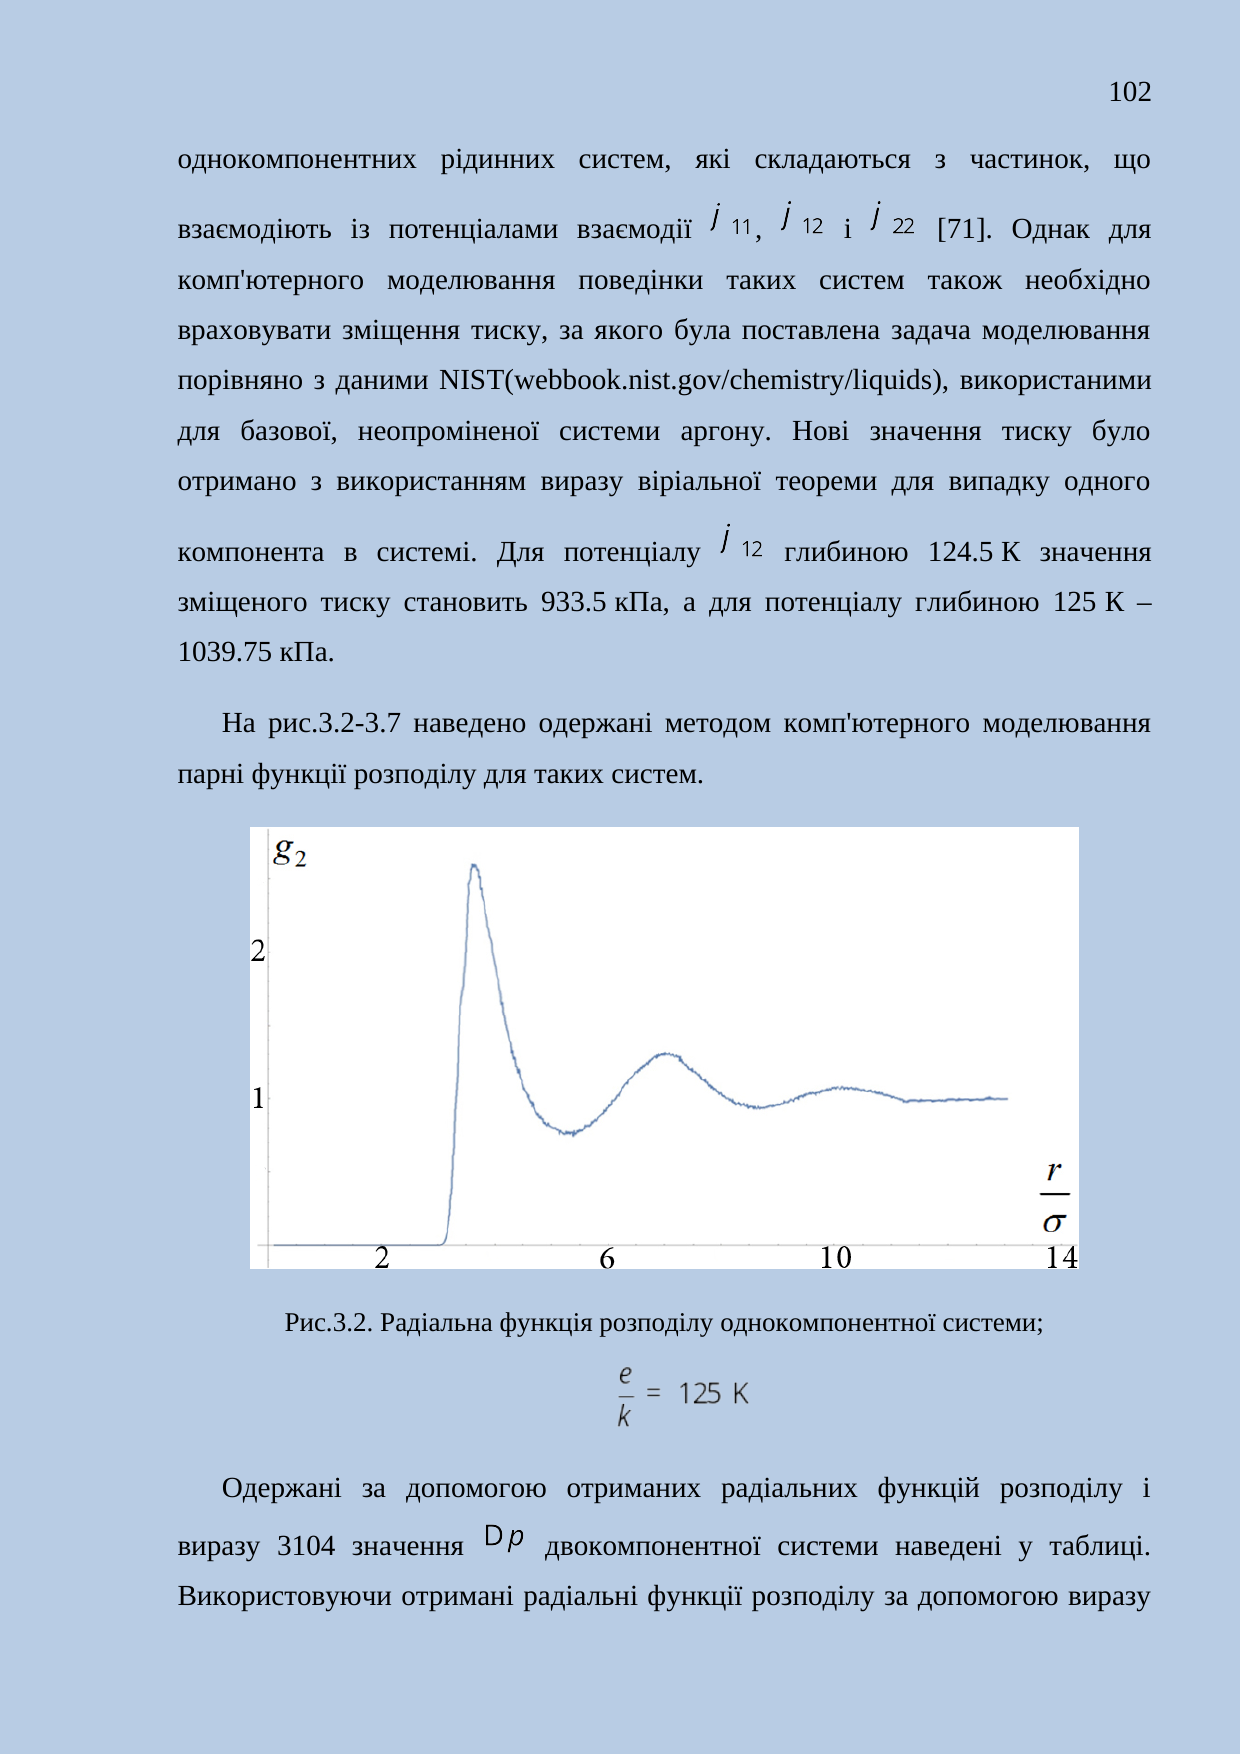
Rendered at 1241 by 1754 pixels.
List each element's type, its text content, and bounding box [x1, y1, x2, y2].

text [177, 141, 1152, 668]
text На рис.3.2-3.7 наведено одержані методом комп'ютерного моделювання парні функції розподілу для таких систем. [177, 706, 1152, 789]
text Рис.3.2. Радіальна функція розподілу однокомпонентної системи; [177, 1306, 1152, 1337]
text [177, 1470, 1152, 1612]
picture [250, 827, 1079, 1269]
